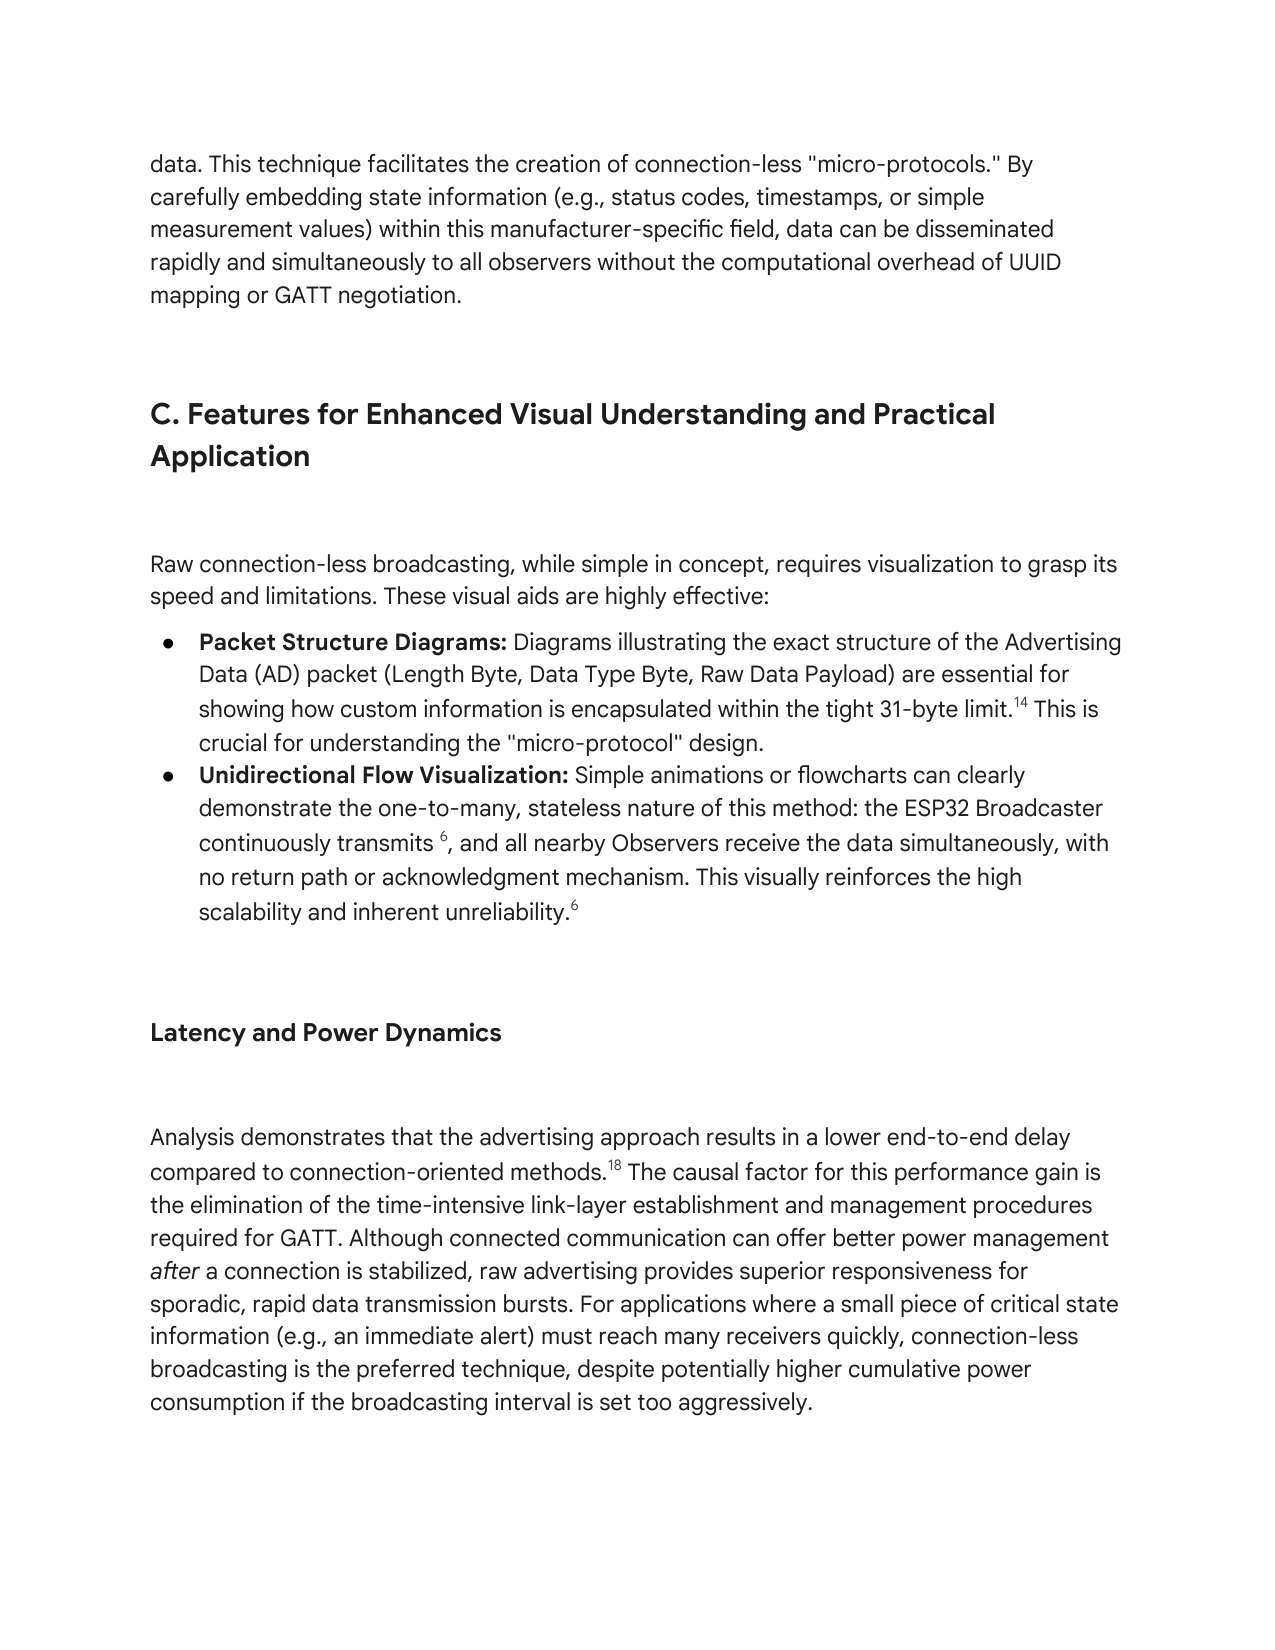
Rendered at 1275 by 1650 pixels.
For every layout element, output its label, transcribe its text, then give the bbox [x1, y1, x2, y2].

subtitle C. Features for Enhanced Visual Understanding and Practical Application [150, 396, 1125, 474]
text Raw connection-less broadcasting, while simple in concept, requires visualization to grasp its speed and limitations. These visual aids are highly effective: [150, 550, 1125, 611]
list Unidirectional Flow Visualization: Simple animations or flowcharts can clearly demonstrate the one-to-many, stateless nature of this method: the ESP32 Broadcaster continuously transmits 6, and all nearby Observers receive the data simultaneously, with no return path or acknowledgment mechanism. This visually reinforces the high scalability and inherent unreliability.6 [161, 762, 1125, 927]
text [150, 150, 1125, 309]
subtitle Latency and Power Dynamics [150, 1017, 1125, 1049]
text Analysis demonstrates that the advertising approach results in a lower end-to-end delay compared to connection-oriented methods.18 The causal factor for this performance gain is the elimination of the time-intensive link-layer establishment and management procedures required for GATT. Although connected communication can offer better power management after a connection is stabilized, raw advertising provides superior responsiveness for sporadic, rapid data transmission bursts. For applications where a small piece of critical state information (e.g., an immediate alert) must reach many receivers quickly, connection-less broadcasting is the preferred technique, despite potentially higher cumulative power consumption if the broadcasting interval is set too aggressively. [150, 1123, 1125, 1417]
list Packet Structure Diagrams: Diagrams illustrating the exact structure of the Advertising Data (AD) packet (Length Byte, Data Type Byte, Raw Data Payload) are essential for showing how custom information is encapsulated within the tight 31-byte limit.14 This is crucial for understanding the "micro-protocol" design. [161, 628, 1125, 758]
